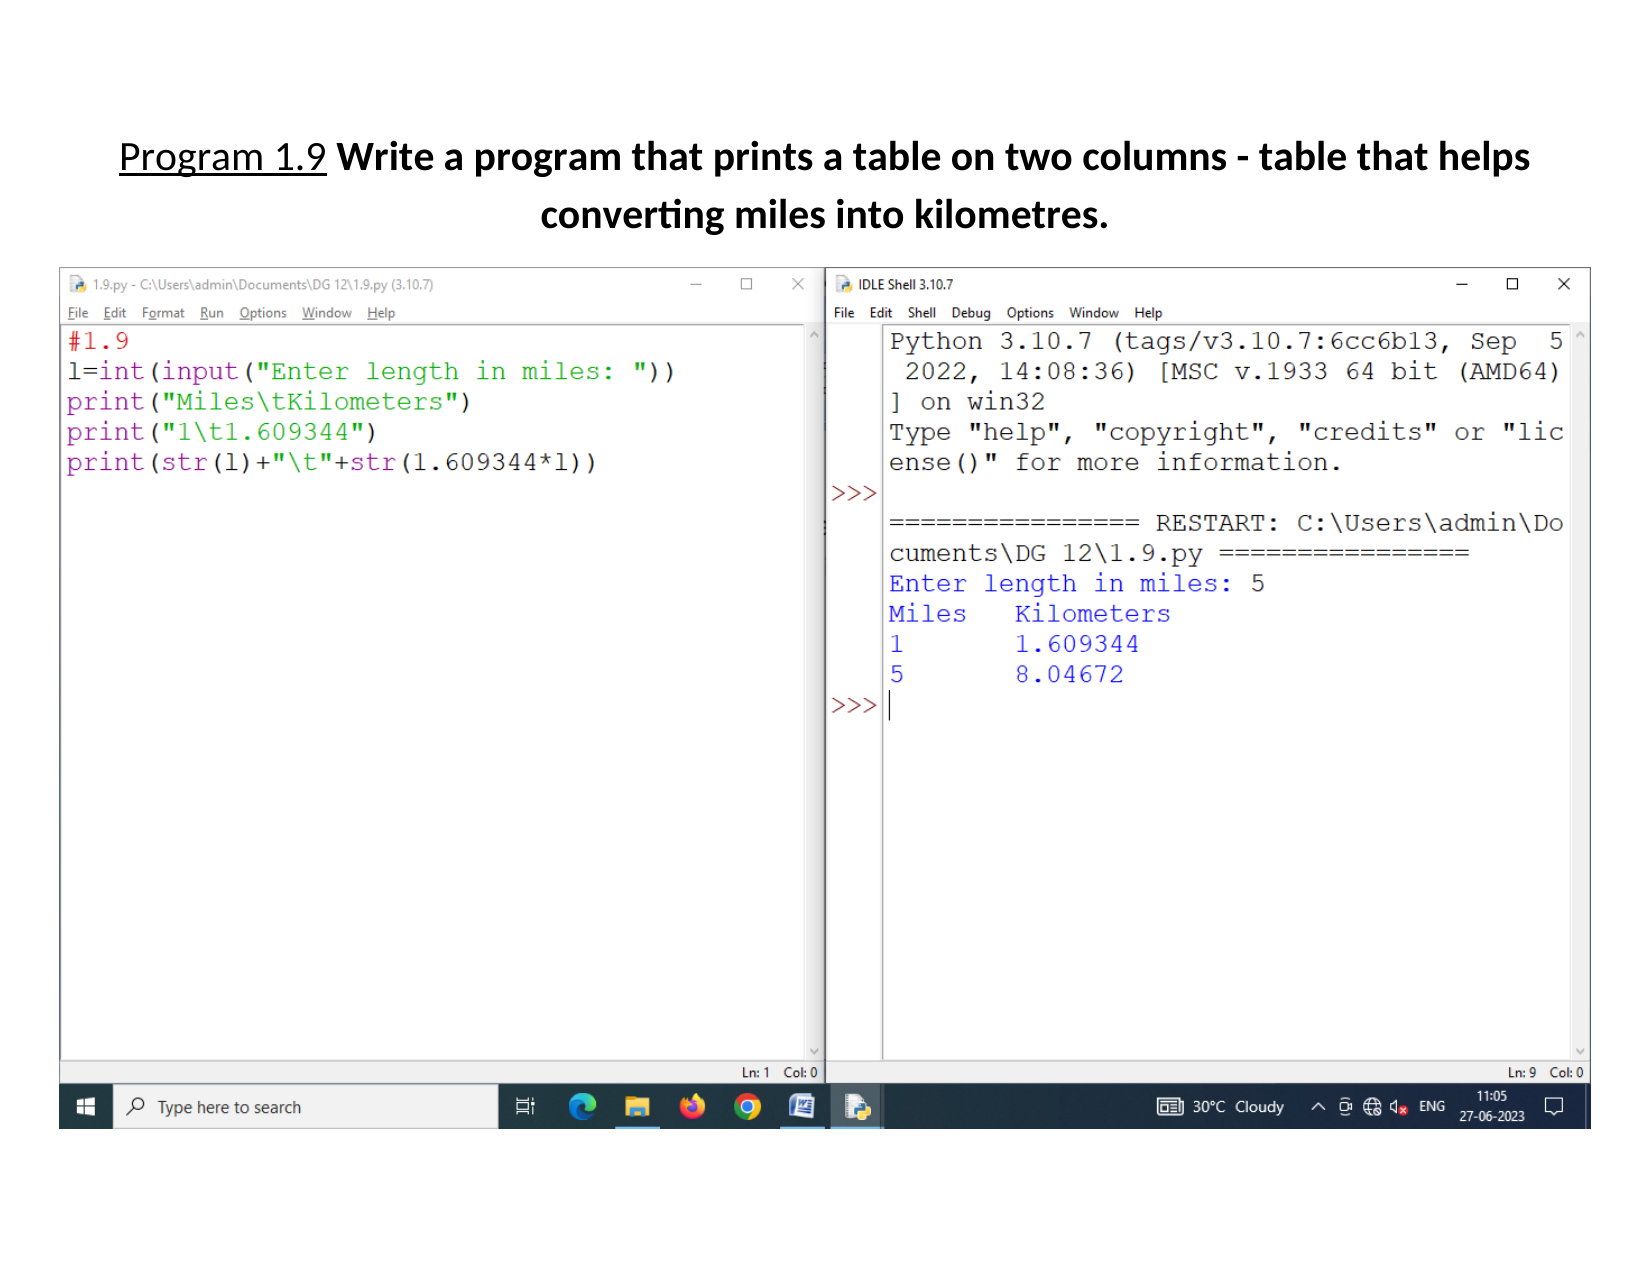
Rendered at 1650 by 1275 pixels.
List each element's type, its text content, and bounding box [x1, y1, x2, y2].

text Program 1.9 Write a program that prints a table on two columns - table that helps converting miles into kilometres. [59, 130, 1591, 239]
picture [59, 267, 1591, 1129]
